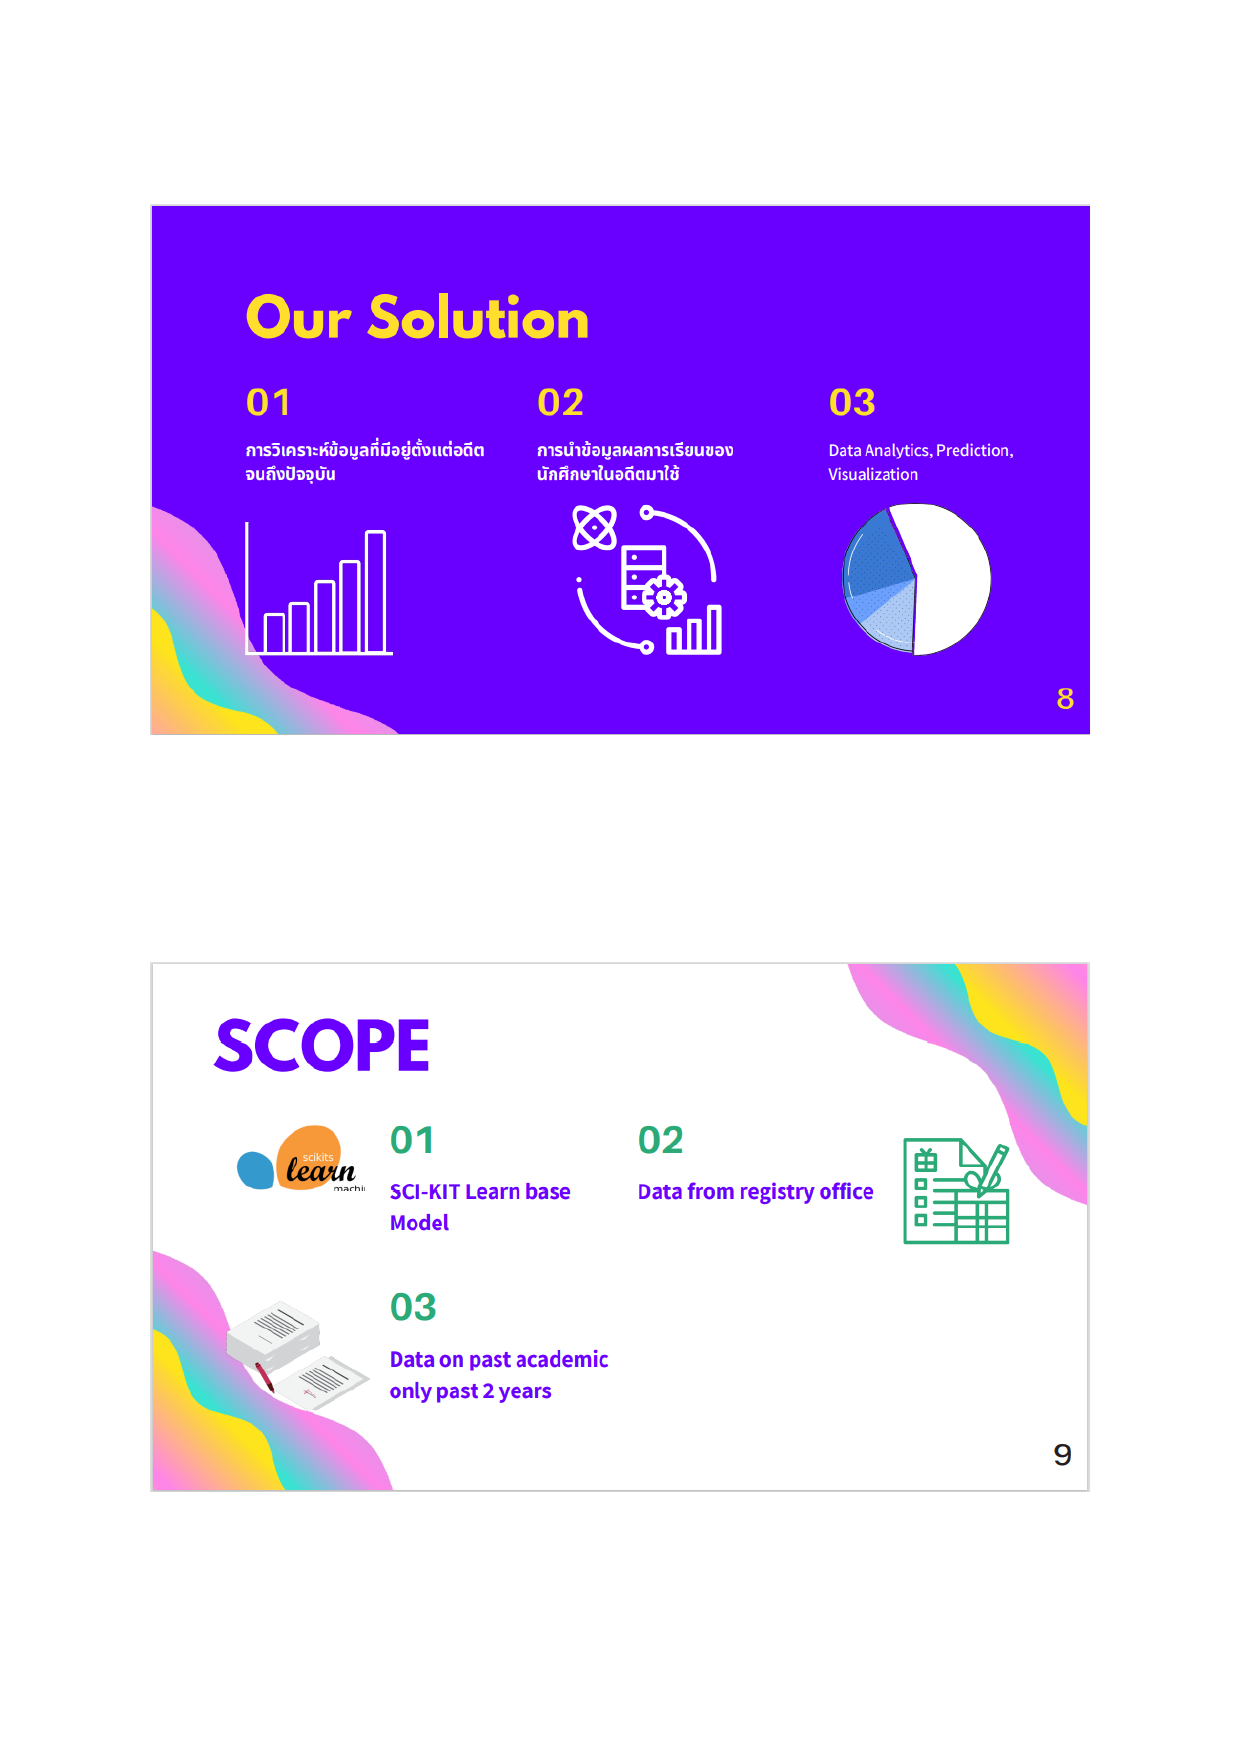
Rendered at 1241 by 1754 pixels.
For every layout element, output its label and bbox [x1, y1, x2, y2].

picture [150, 962, 1091, 1492]
picture [150, 204, 1091, 735]
